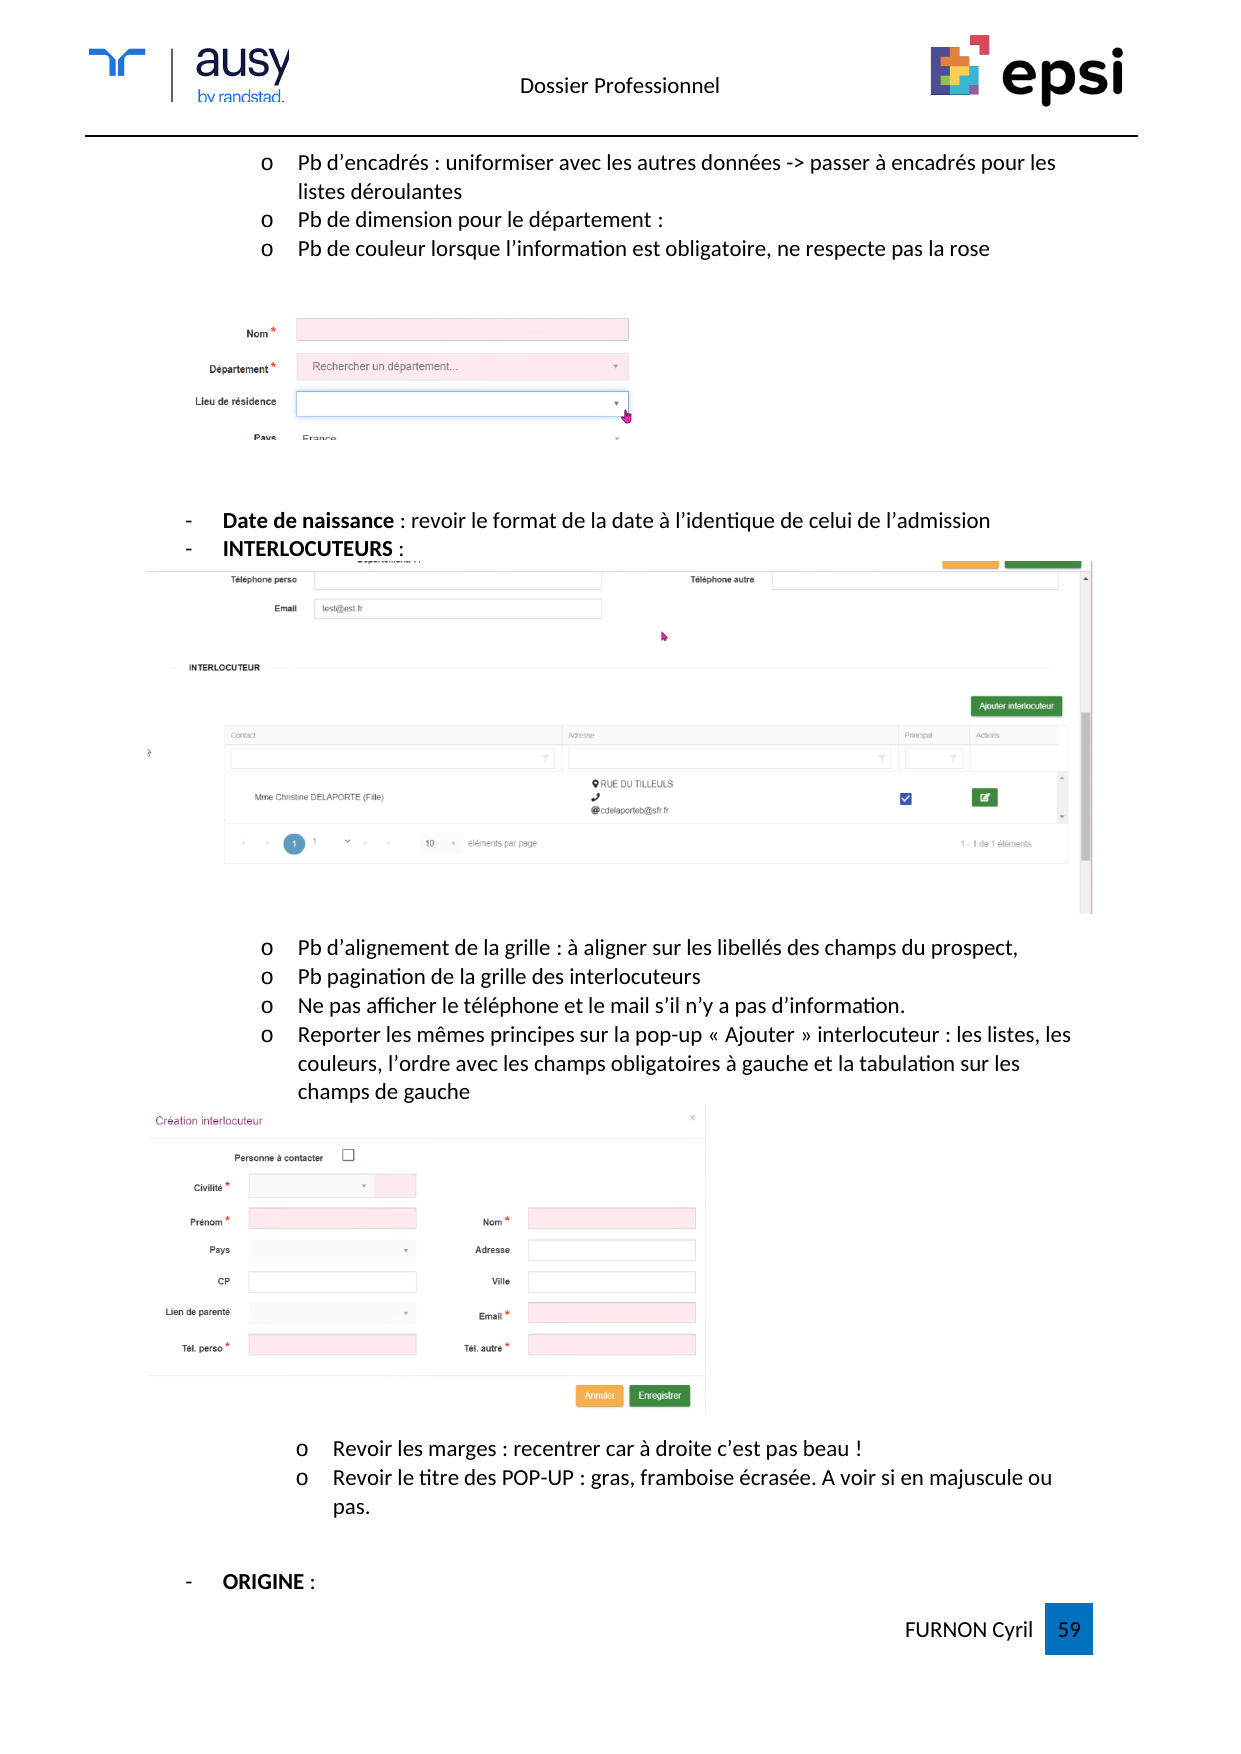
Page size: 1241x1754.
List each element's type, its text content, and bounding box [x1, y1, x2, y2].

list Reporter les mêmes principes sur la pop-up « Ajouter » interlocuteur : les listes, les couleurs, l’ordre avec les champs obligatoires à gauche et la tabulation sur les champs de gauche [260, 1020, 1093, 1105]
list Pb pagination de la grille des interlocuteurs [260, 962, 1093, 991]
picture [88, 48, 289, 102]
list Ne pas afficher le téléphone et le mail s’il n’y a pas d’information. [260, 991, 1093, 1020]
list ORIGINE : [185, 1567, 1093, 1595]
list INTERLOCUTEURS : [185, 534, 1093, 561]
picture [147, 263, 651, 440]
picture [147, 1105, 706, 1415]
list Pb de couleur lorsque l’information est obligatoire, ne respecte pas la rose [260, 234, 1093, 263]
picture [147, 561, 1093, 914]
list Pb de dimension pour le département : [260, 205, 1093, 234]
list Pb d’encadrés : uniformiser avec les autres données -> passer à encadrés pour les listes déroulantes [260, 148, 1093, 205]
list Revoir le titre des POP-UP : gras, framboise écrasée. A voir si en majuscule ou pas. [295, 1463, 1093, 1520]
list Pb d’alignement de la grille : à aligner sur les libellés des champs du prospect, [260, 933, 1093, 962]
list Revoir les marges : recentrer car à droite c’est pas beau ! [295, 1434, 1093, 1463]
list Date de naissance : revoir le format de la date à l’identique de celui de l’admission [185, 506, 1093, 534]
